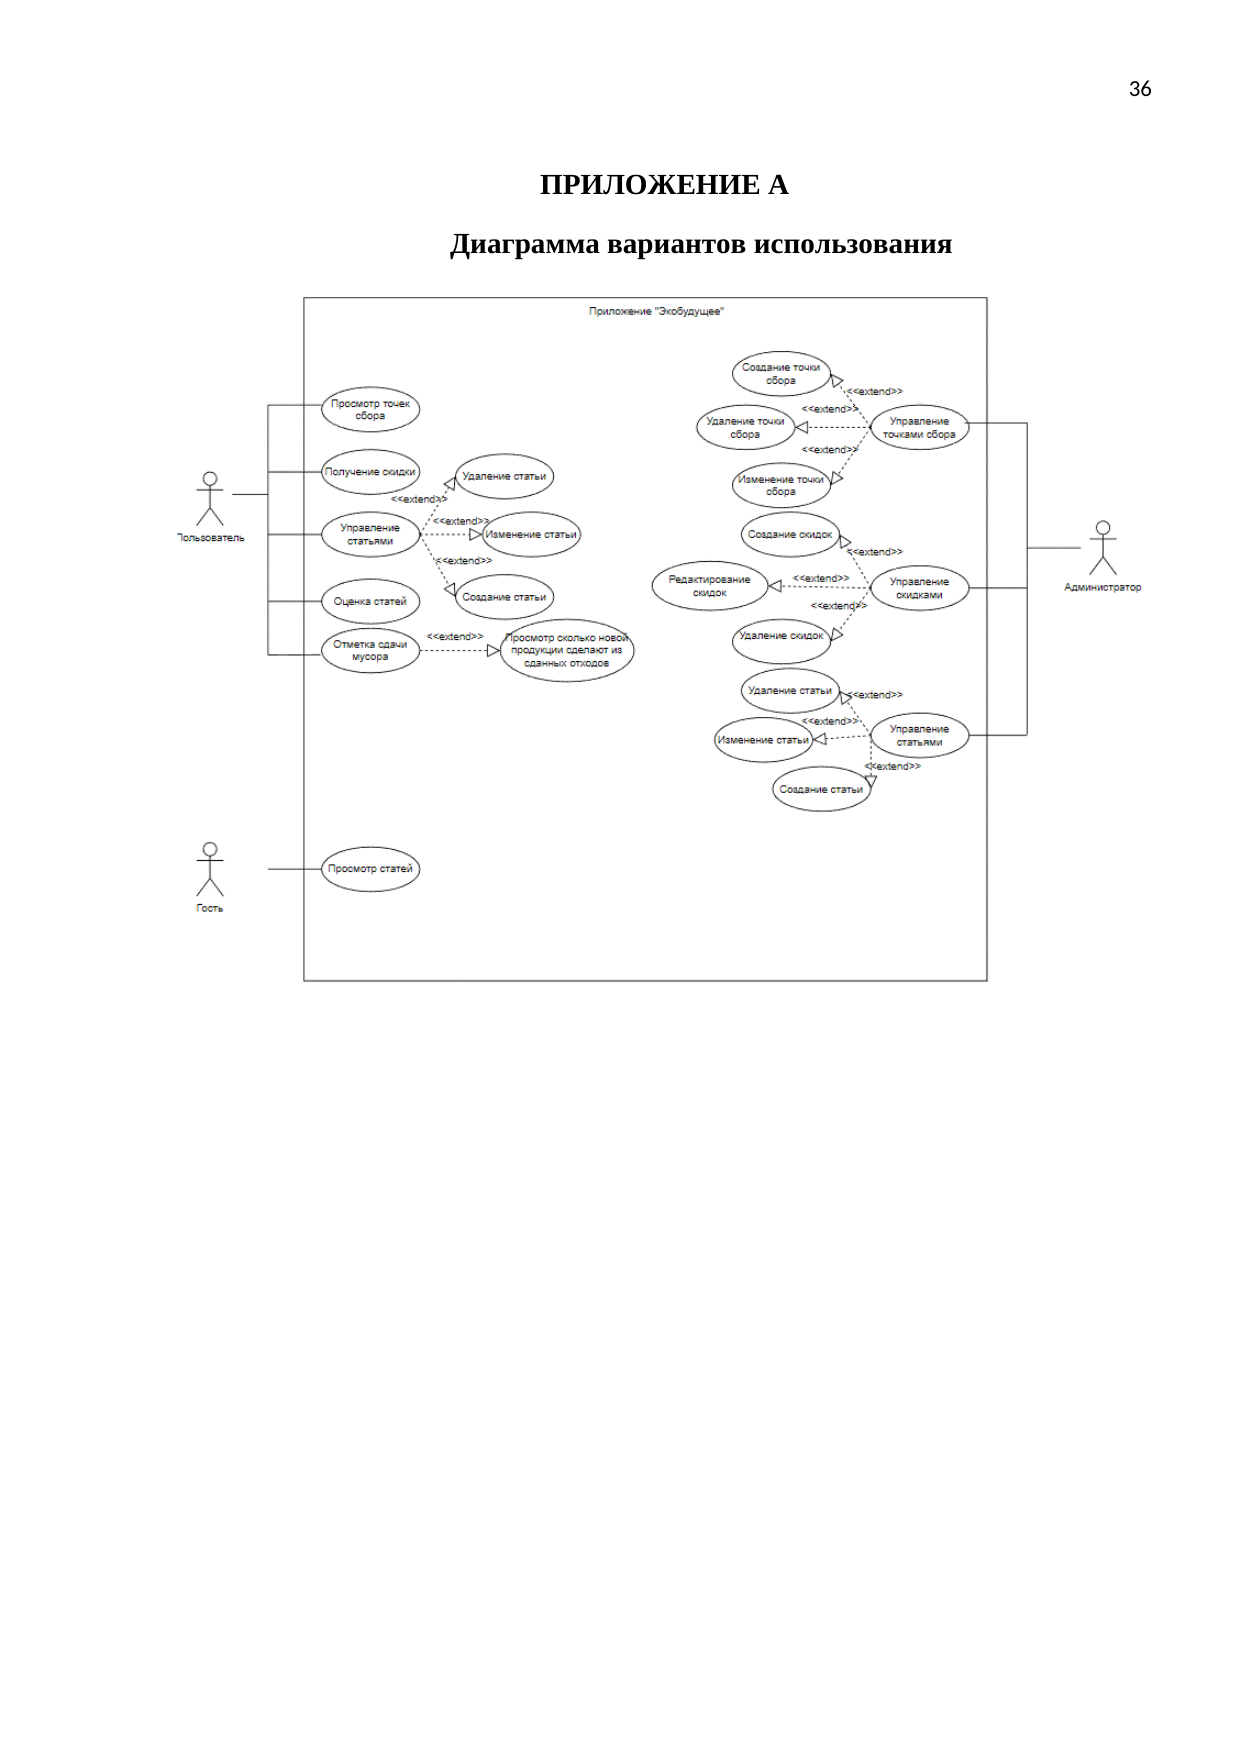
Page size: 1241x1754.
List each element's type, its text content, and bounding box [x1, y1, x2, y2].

text Диаграмма вариантов использования [177, 226, 1152, 259]
text ПРИЛОЖЕНИЕ А [177, 167, 1152, 201]
picture [177, 284, 1152, 1015]
